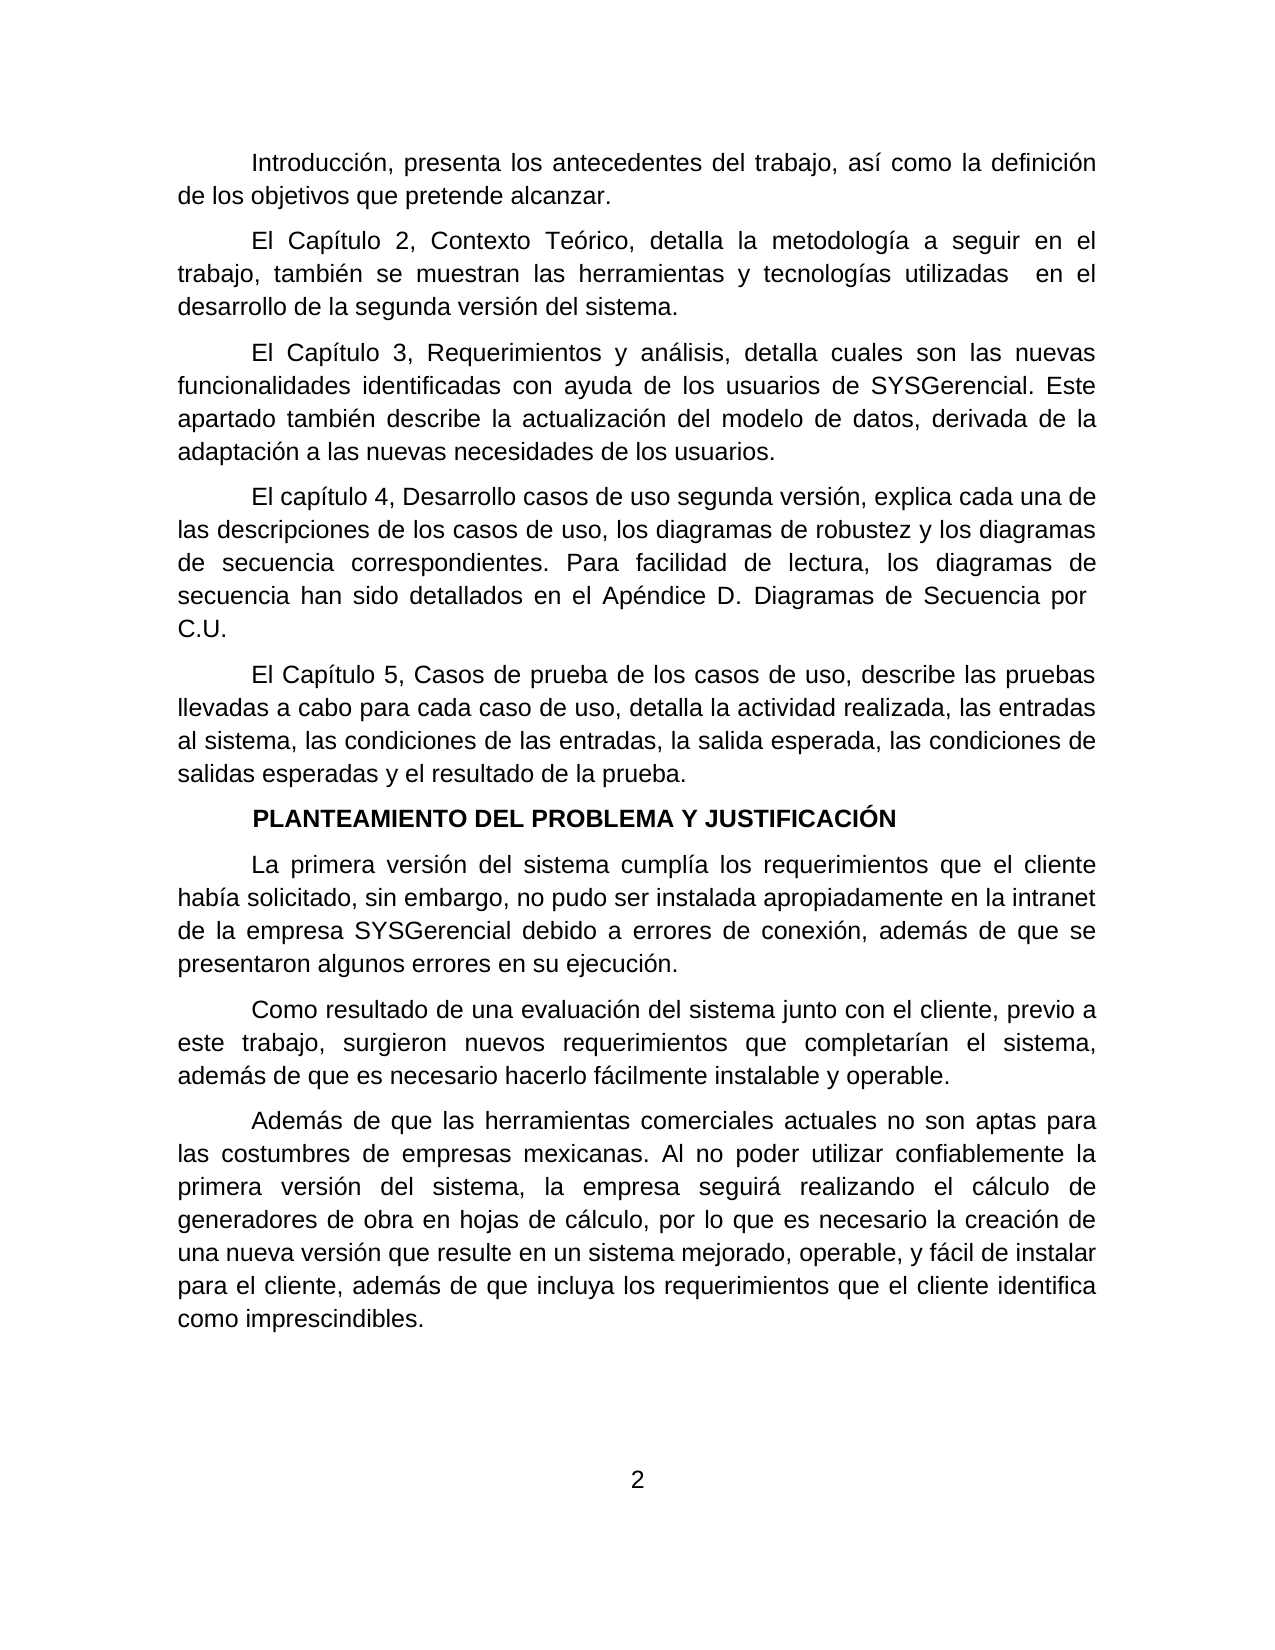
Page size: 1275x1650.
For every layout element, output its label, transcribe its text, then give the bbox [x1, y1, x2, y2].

text Además de que las herramientas comerciales actuales no son aptas para las costumbres de empresas mexicanas. Al no poder utilizar confiablemente la primera versión del sistema, la empresa seguirá realizando el cálculo de generadores de obra en hojas de cálculo, por lo que es necesario la creación de una nueva versión que resulte en un sistema mejorado, operable, y fácil de instalar para el cliente, además de que incluya los requerimientos que el cliente identifica como imprescindibles. [177, 1106, 1098, 1333]
text La primera versión del sistema cumplía los requerimientos que el cliente había solicitado, sin embargo, no pudo ser instalada apropiadamente en la intranet de la empresa SYSGerencial debido a errores de conexión, además de que se presentaron algunos errores en su ejecución. [177, 850, 1098, 978]
text Introducción, presenta los antecedentes del trabajo, así como la definición de los objetivos que pretende alcanzar. [177, 148, 1098, 209]
text El capítulo 4, Desarrollo casos de uso segunda versión, explica cada una de las descripciones de los casos de uso, los diagramas de robustez y los diagramas de secuencia correspondientes. Para facilidad de lectura, los diagramas de secuencia han sido detallados en el Apéndice D. Diagramas de Secuencia por C.U. [177, 482, 1098, 643]
text Como resultado de una evaluación del sistema junto con el cliente, previo a este trabajo, surgieron nuevos requerimientos que completarían el sistema, además de que es necesario hacerlo fácilmente instalable y operable. [177, 994, 1098, 1089]
text El Capítulo 2, Contexto Teórico, detalla la metodología a seguir en el trabajo, también se muestran las herramientas y tecnologías utilizadas en el desarrollo de la segunda versión del sistema. [177, 226, 1098, 321]
subtitle Planteamiento del problema y justificación [252, 804, 1098, 833]
text El Capítulo 5, Casos de prueba de los casos de uso, describe las pruebas llevadas a cabo para cada caso de uso, detalla la actividad realizada, las entradas al sistema, las condiciones de las entradas, la salida esperada, las condiciones de salidas esperadas y el resultado de la prueba. [177, 660, 1098, 788]
text El Capítulo 3, Requerimientos y análisis, detalla cuales son las nuevas funcionalidades identificadas con ayuda de los usuarios de SYSGerencial. Este apartado también describe la actualización del modelo de datos, derivada de la adaptación a las nuevas necesidades de los usuarios. [177, 338, 1098, 466]
